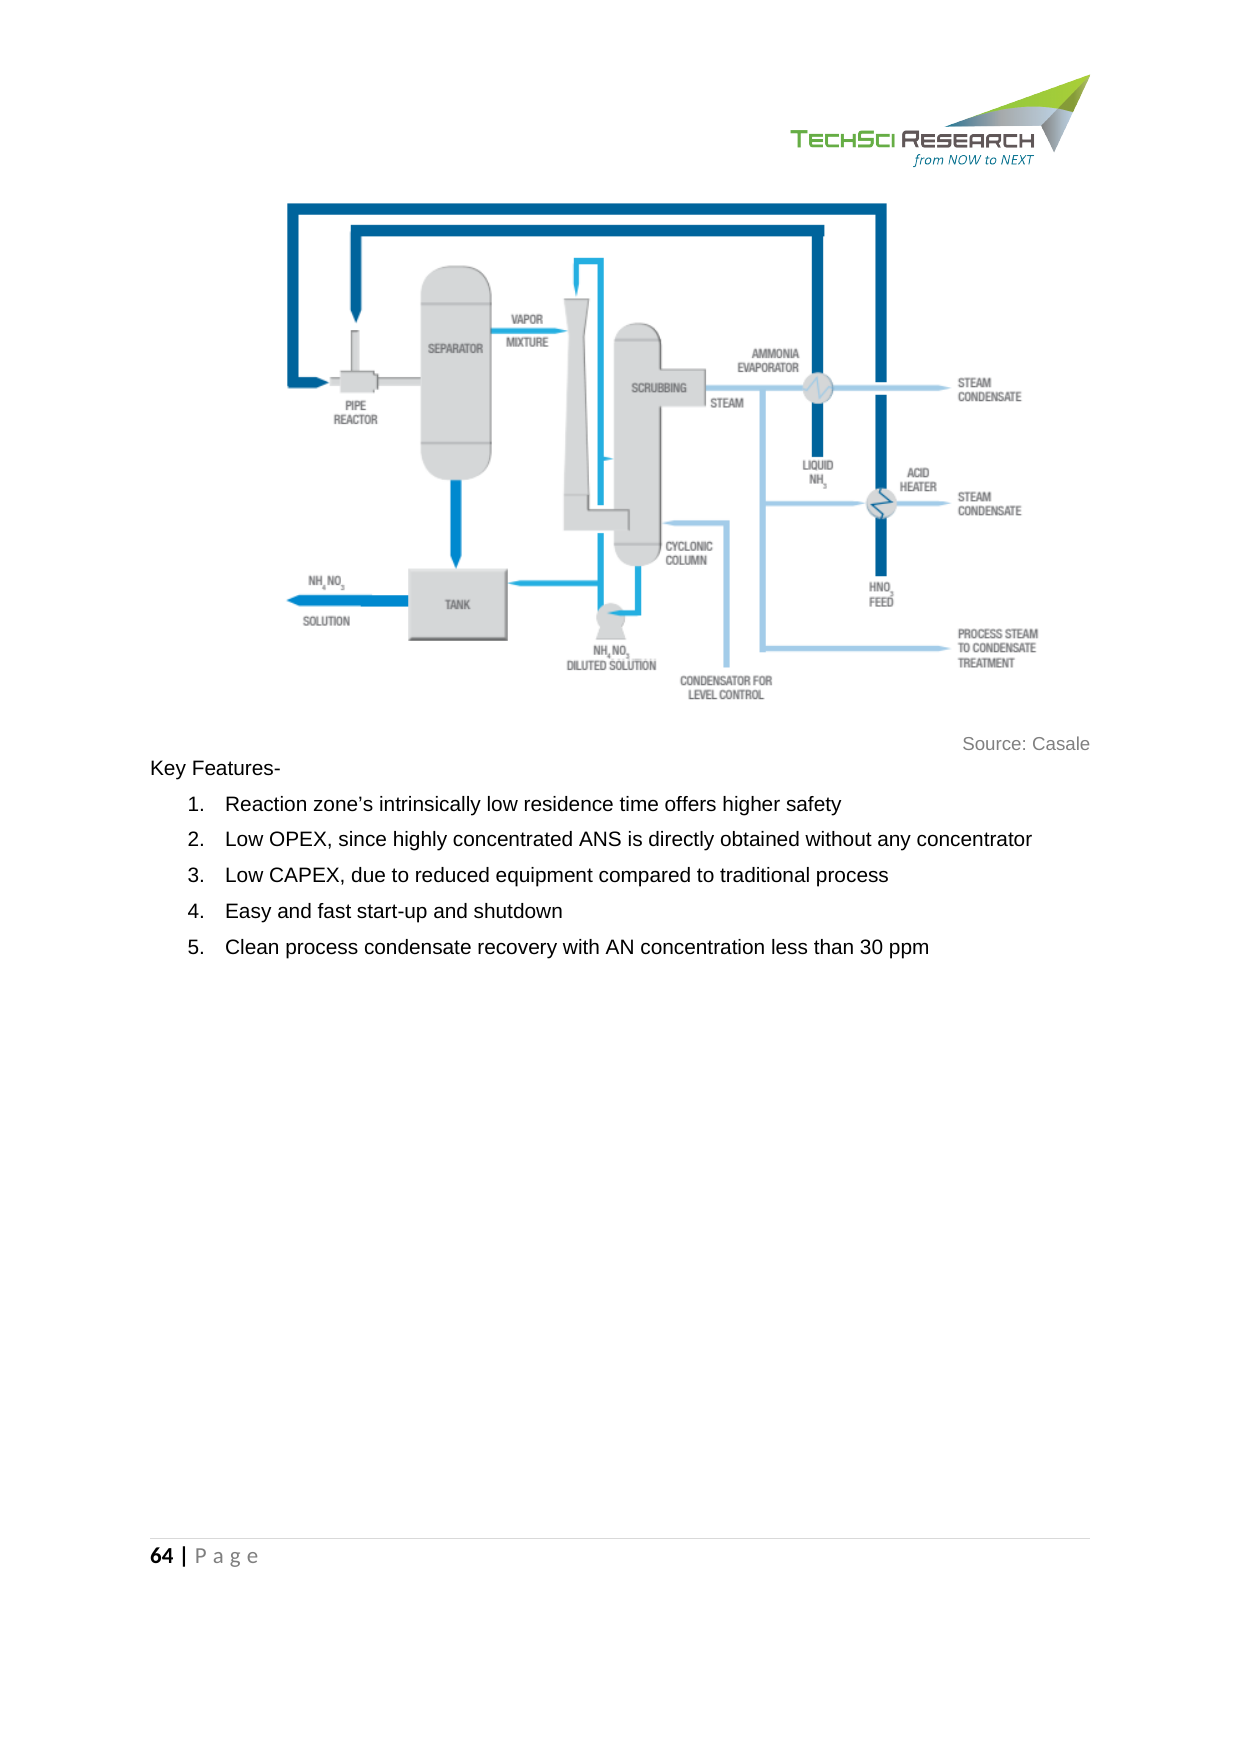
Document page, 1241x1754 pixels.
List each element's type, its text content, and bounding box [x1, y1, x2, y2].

list Source: Casale [225, 733, 1090, 754]
list Reaction zone’s intrinsically low residence time offers higher safety [187, 791, 1090, 815]
list Clean process condensate recovery with AN concentration less than 30 ppm [187, 935, 1090, 959]
picture [260, 73, 1091, 731]
list Low CAPEX, due to reduced equipment compared to traditional process [187, 863, 1090, 887]
list Low OPEX, since highly concentrated ANS is directly obtained without any concentrator [187, 827, 1090, 851]
list Easy and fast start-up and shutdown [187, 899, 1090, 923]
text Key Features- [150, 755, 1090, 779]
